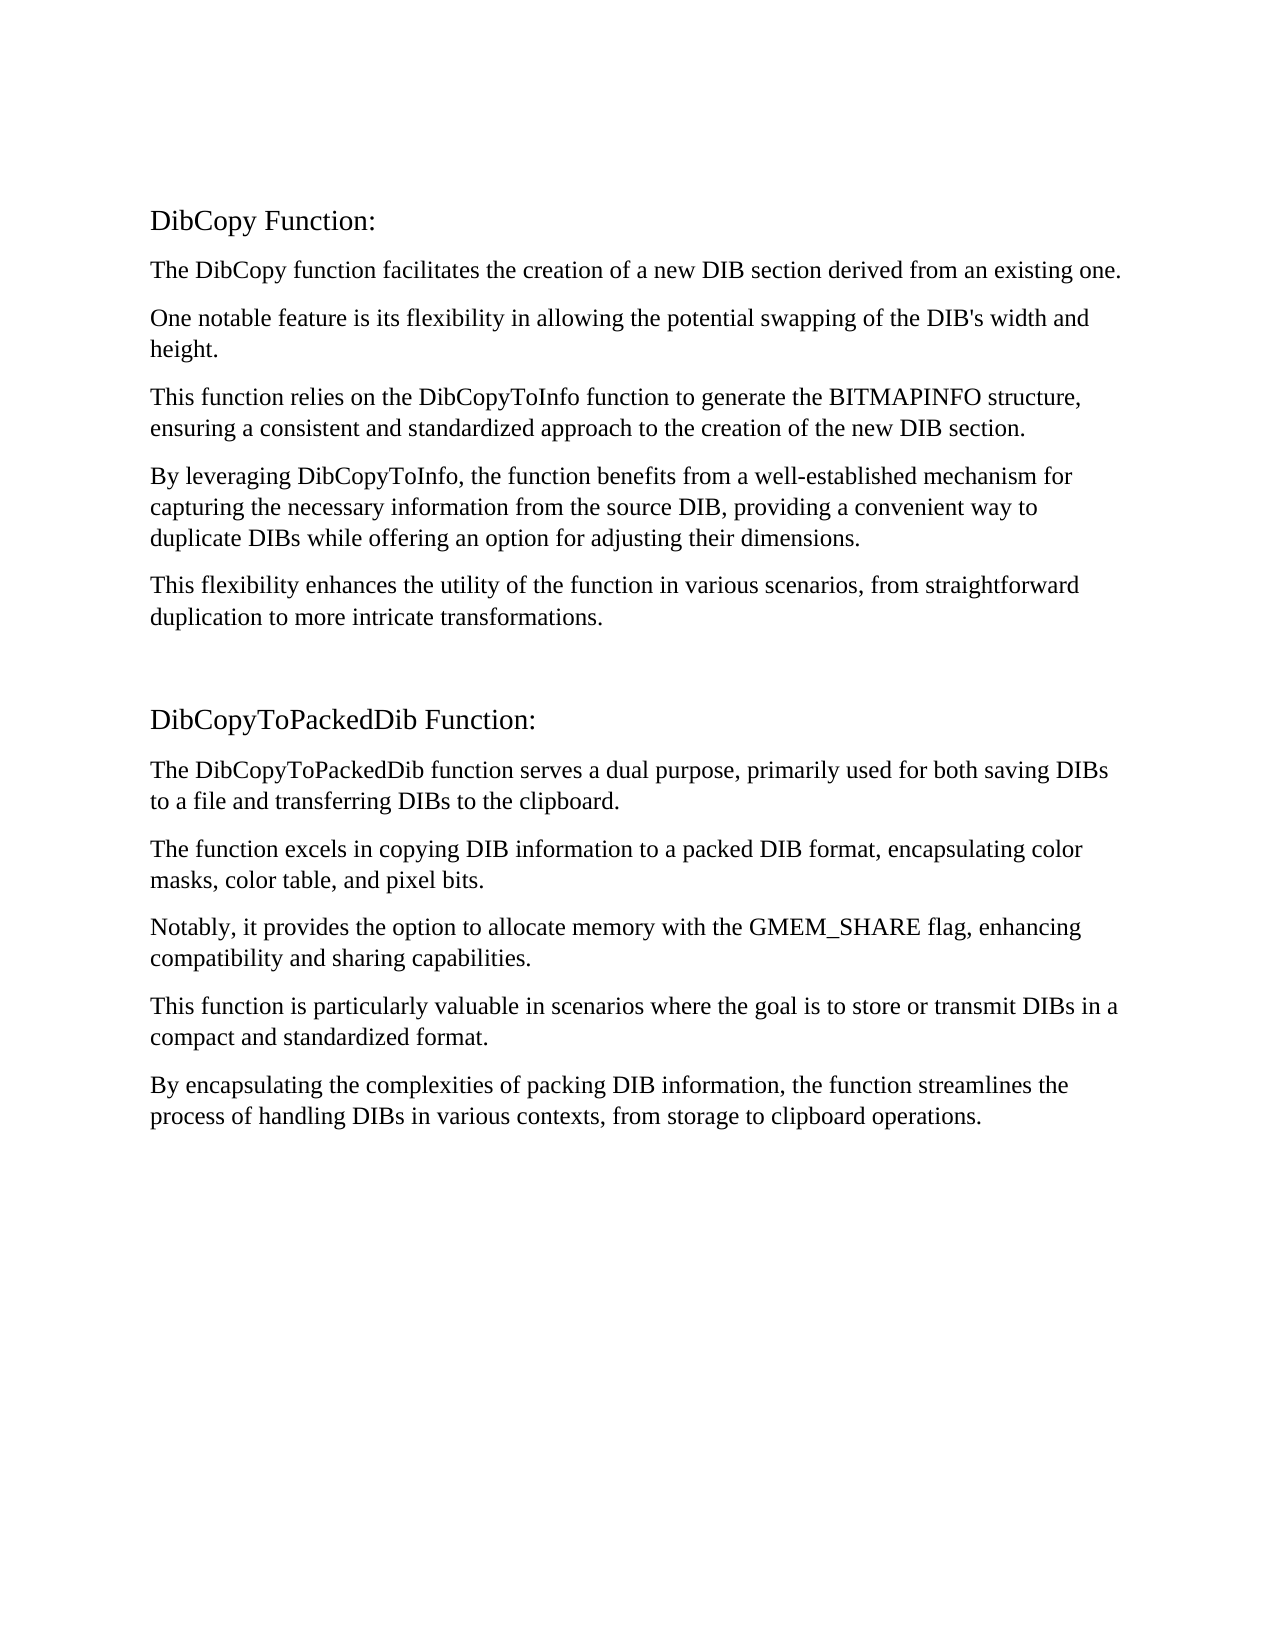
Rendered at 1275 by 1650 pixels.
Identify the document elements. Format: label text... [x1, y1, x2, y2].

text By encapsulating the complexities of packing DIB information, the function streamlines the process of handling DIBs in various contexts, from storage to clipboard operations. [150, 1070, 1125, 1130]
text The DibCopyToPackedDib function serves a dual purpose, primarily used for both saving DIBs to a file and transferring DIBs to the clipboard. [150, 755, 1125, 815]
text This function relies on the DibCopyToInfo function to generate the BITMAPINFO structure, ensuring a consistent and standardized approach to the creation of the new DIB section. [150, 382, 1125, 442]
text This flexibility enhances the utility of the function in various scenarios, from straightforward duplication to more intricate transformations. [150, 571, 1125, 630]
text DibCopyToPackedDib Function: [150, 702, 1125, 736]
text The function excels in copying DIB information to a packed DIB format, encapsulating color masks, color table, and pixel bits. [150, 834, 1125, 893]
text The DibCopy function facilitates the creation of a new DIB section derived from an existing one. [150, 256, 1125, 284]
text DibCopy Function: [150, 203, 1125, 236]
text One notable feature is its flexibility in allowing the potential swapping of the DIB's width and height. [150, 303, 1125, 363]
text This function is particularly valuable in scenarios where the goal is to store or transmit DIBs in a compact and standardized format. [150, 991, 1125, 1051]
text Notably, it provides the option to allocate memory with the GMEM_SHARE flag, enhancing compatibility and sharing capabilities. [150, 912, 1125, 972]
text By leveraging DibCopyToInfo, the function benefits from a well-established mechanism for capturing the necessary information from the source DIB, providing a convenient way to duplicate DIBs while offering an option for adjusting their dimensions. [150, 461, 1125, 552]
